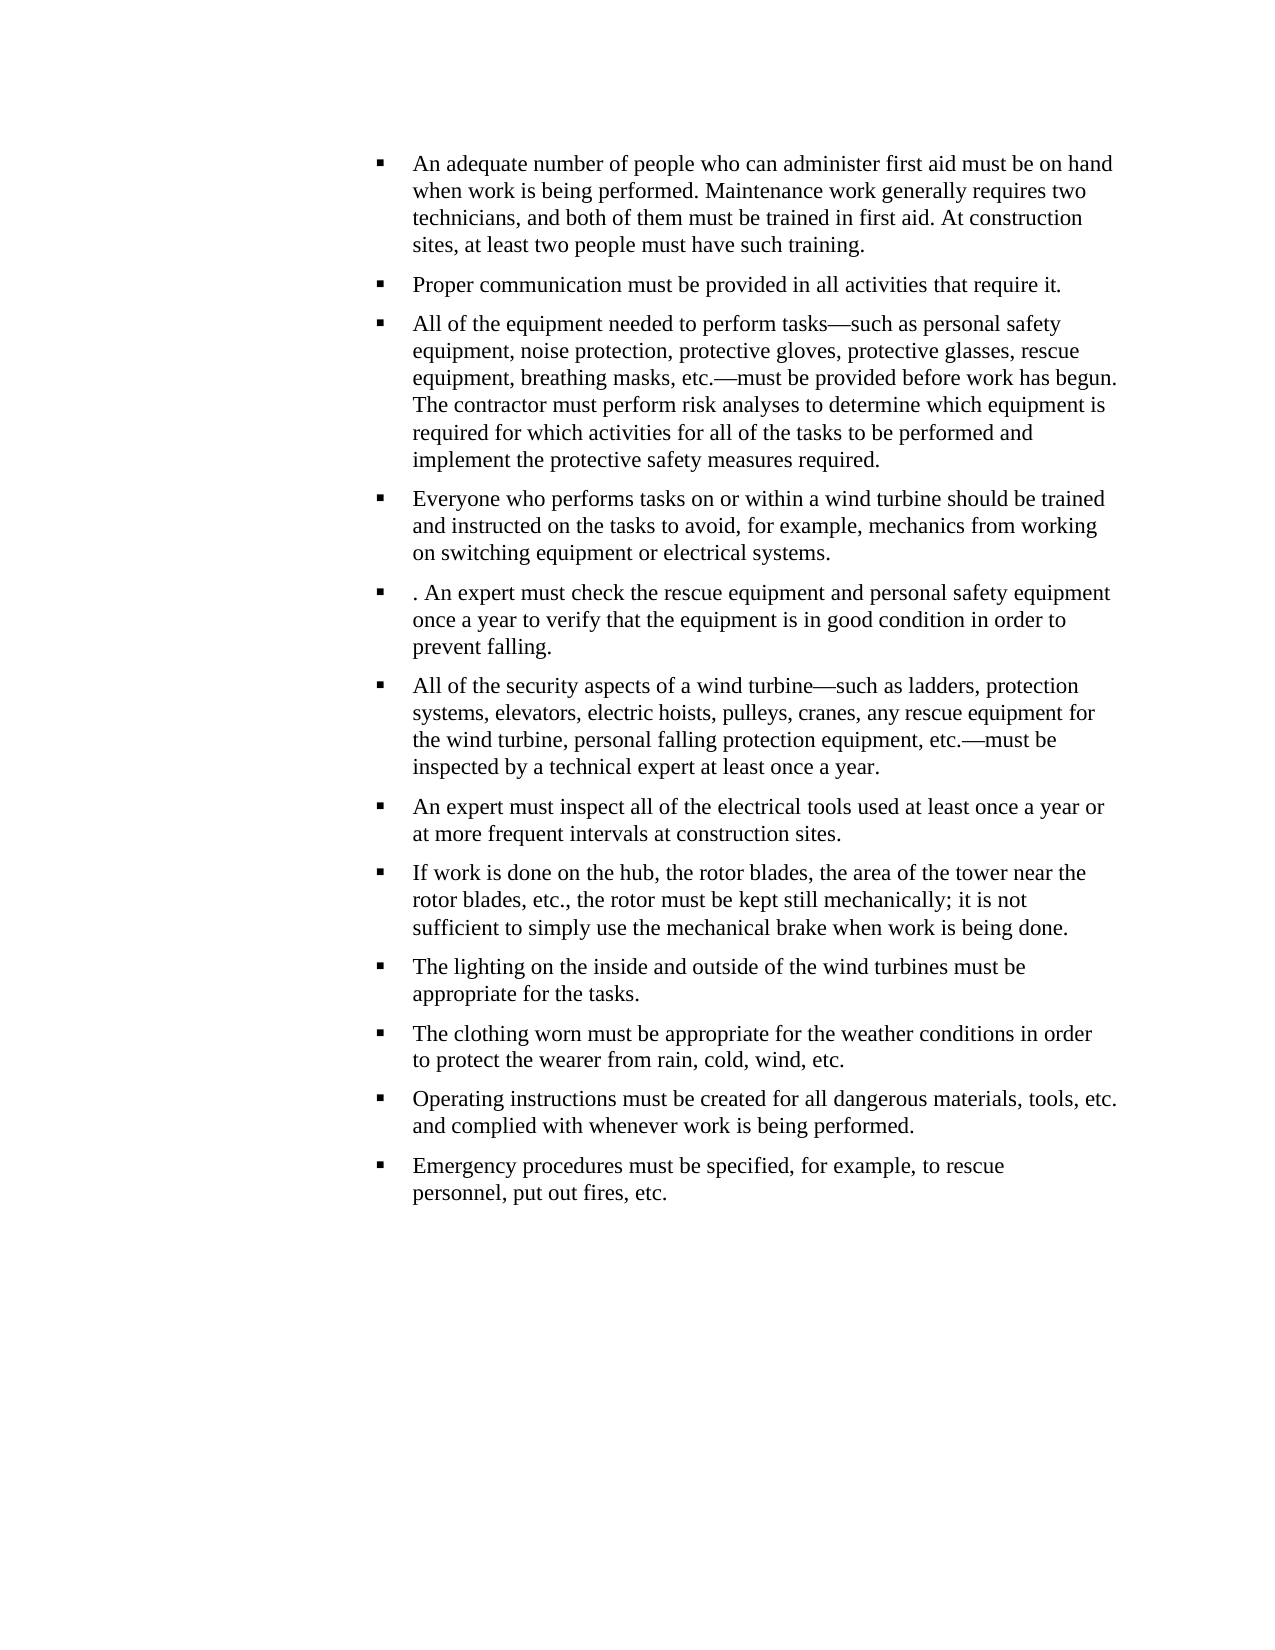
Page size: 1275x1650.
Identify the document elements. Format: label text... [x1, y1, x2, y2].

list If work is done on the hub, the rotor blades, the area of the tower near the rotor blades, etc., the rotor must be kept still mechanically; it is not sufficient to simply use the mechanical brake when work is being done. [375, 859, 1119, 940]
list Proper communication must be provided in all activities that require it. [375, 271, 1212, 297]
list Everyone who performs tasks on or within a wind turbine should be trained and instructed on the tasks to avoid, for example, mechanics from working on switching equipment or electrical systems. [375, 485, 1108, 566]
list Operating instructions must be created for all dangerous materials, tools, etc. and complied with whenever work is being performed. [375, 1086, 1119, 1139]
list The lighting on the inside and outside of the wind turbines must be appropriate for the tasks. [375, 953, 1035, 1006]
list An expert must inspect all of the electrical tools used at least once a year or at more frequent intervals at construction sites. [375, 793, 1122, 846]
list Emergency procedures must be specified, for example, to rescue personnel, put out fires, etc. [375, 1152, 1099, 1206]
list All of the equipment needed to perform tasks—such as personal safety equipment, noise protection, protective gloves, protective glasses, rescue equipment, breathing masks, etc.—must be provided before work has begun. The contractor must perform risk analyses to determine which equipment is required for which activities for all of the tasks to be performed and implement the protective safety measures required. [375, 310, 1118, 472]
list The clothing worn must be appropriate for the weather conditions in order to protect the wearer from rain, cold, wind, etc. [375, 1019, 1101, 1072]
list An adequate number of people who can administer first aid must be on hand when work is being performed. Maintenance work generally requires two technicians, and both of them must be trained in first aid. At construction sites, at least two people must have such training. [375, 150, 1119, 258]
list . An expert must check the rescue equipment and personal safety equipment once a year to verify that the equipment is in good condition in order to prevent falling. [375, 578, 1112, 659]
list All of the security aspects of a wind turbine—such as ladders, protection systems, elevators, electric hoists, pulleys, cranes, any rescue equipment for the wind turbine, personal falling protection equipment, etc.—must be inspected by a technical expert at least once a year. [375, 672, 1097, 780]
